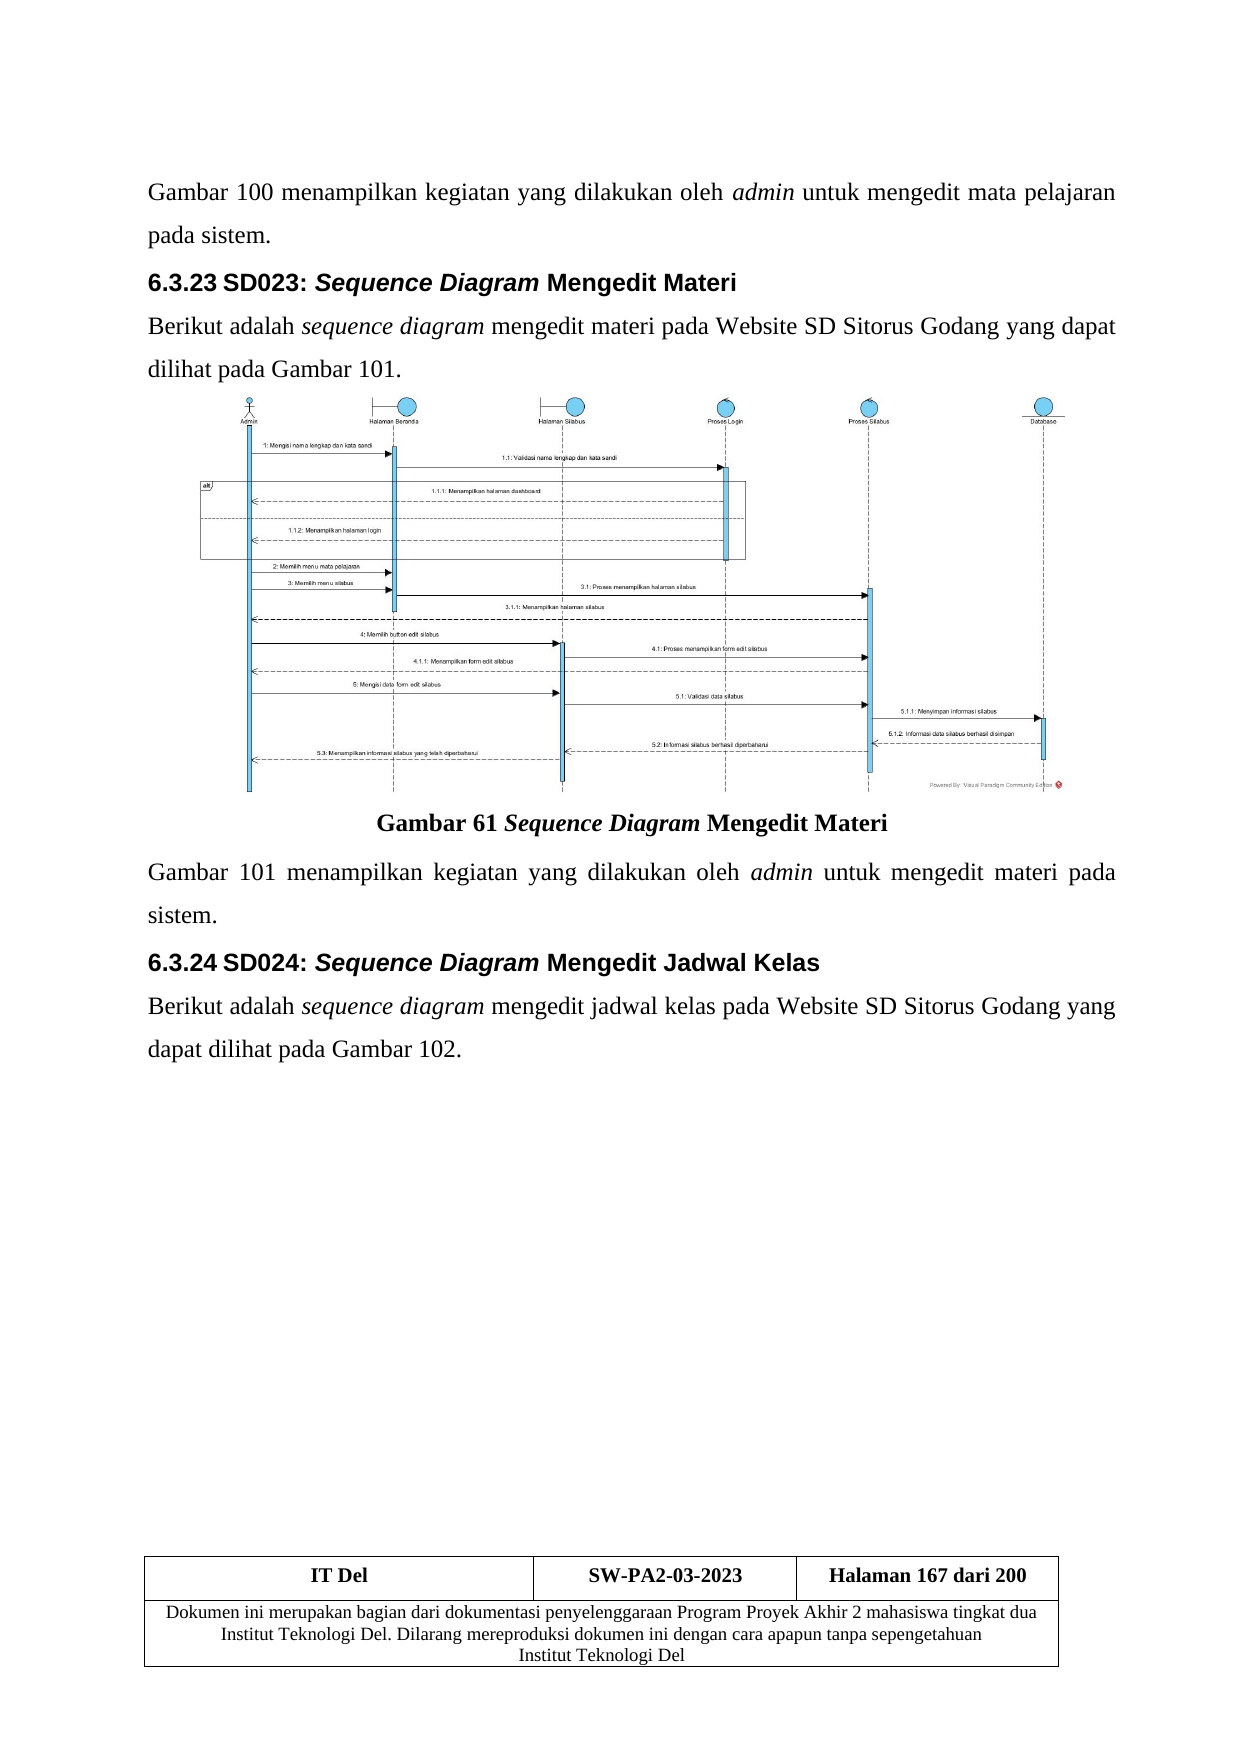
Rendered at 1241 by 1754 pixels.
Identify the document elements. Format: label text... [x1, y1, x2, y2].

picture [199, 397, 1065, 794]
subtitle SD023: Sequence Diagram Mengedit Materi [148, 268, 1116, 296]
text Gambar 100 menampilkan kegiatan yang dilakukan oleh admin untuk mengedit mata pelajaran pada sistem. [148, 177, 1116, 249]
text Gambar 101 menampilkan kegiatan yang dilakukan oleh admin untuk mengedit materi pada sistem. [148, 857, 1116, 929]
text Berikut adalah sequence diagram mengedit materi pada Website SD Sitorus Godang yang dapat dilihat pada Gambar 101. [148, 311, 1116, 383]
subtitle SD024: Sequence Diagram Mengedit Jadwal Kelas [148, 948, 1116, 977]
text Berikut adalah sequence diagram mengedit jadwal kelas pada Website SD Sitorus Godang yang dapat dilihat pada Gambar 102. [148, 991, 1116, 1063]
